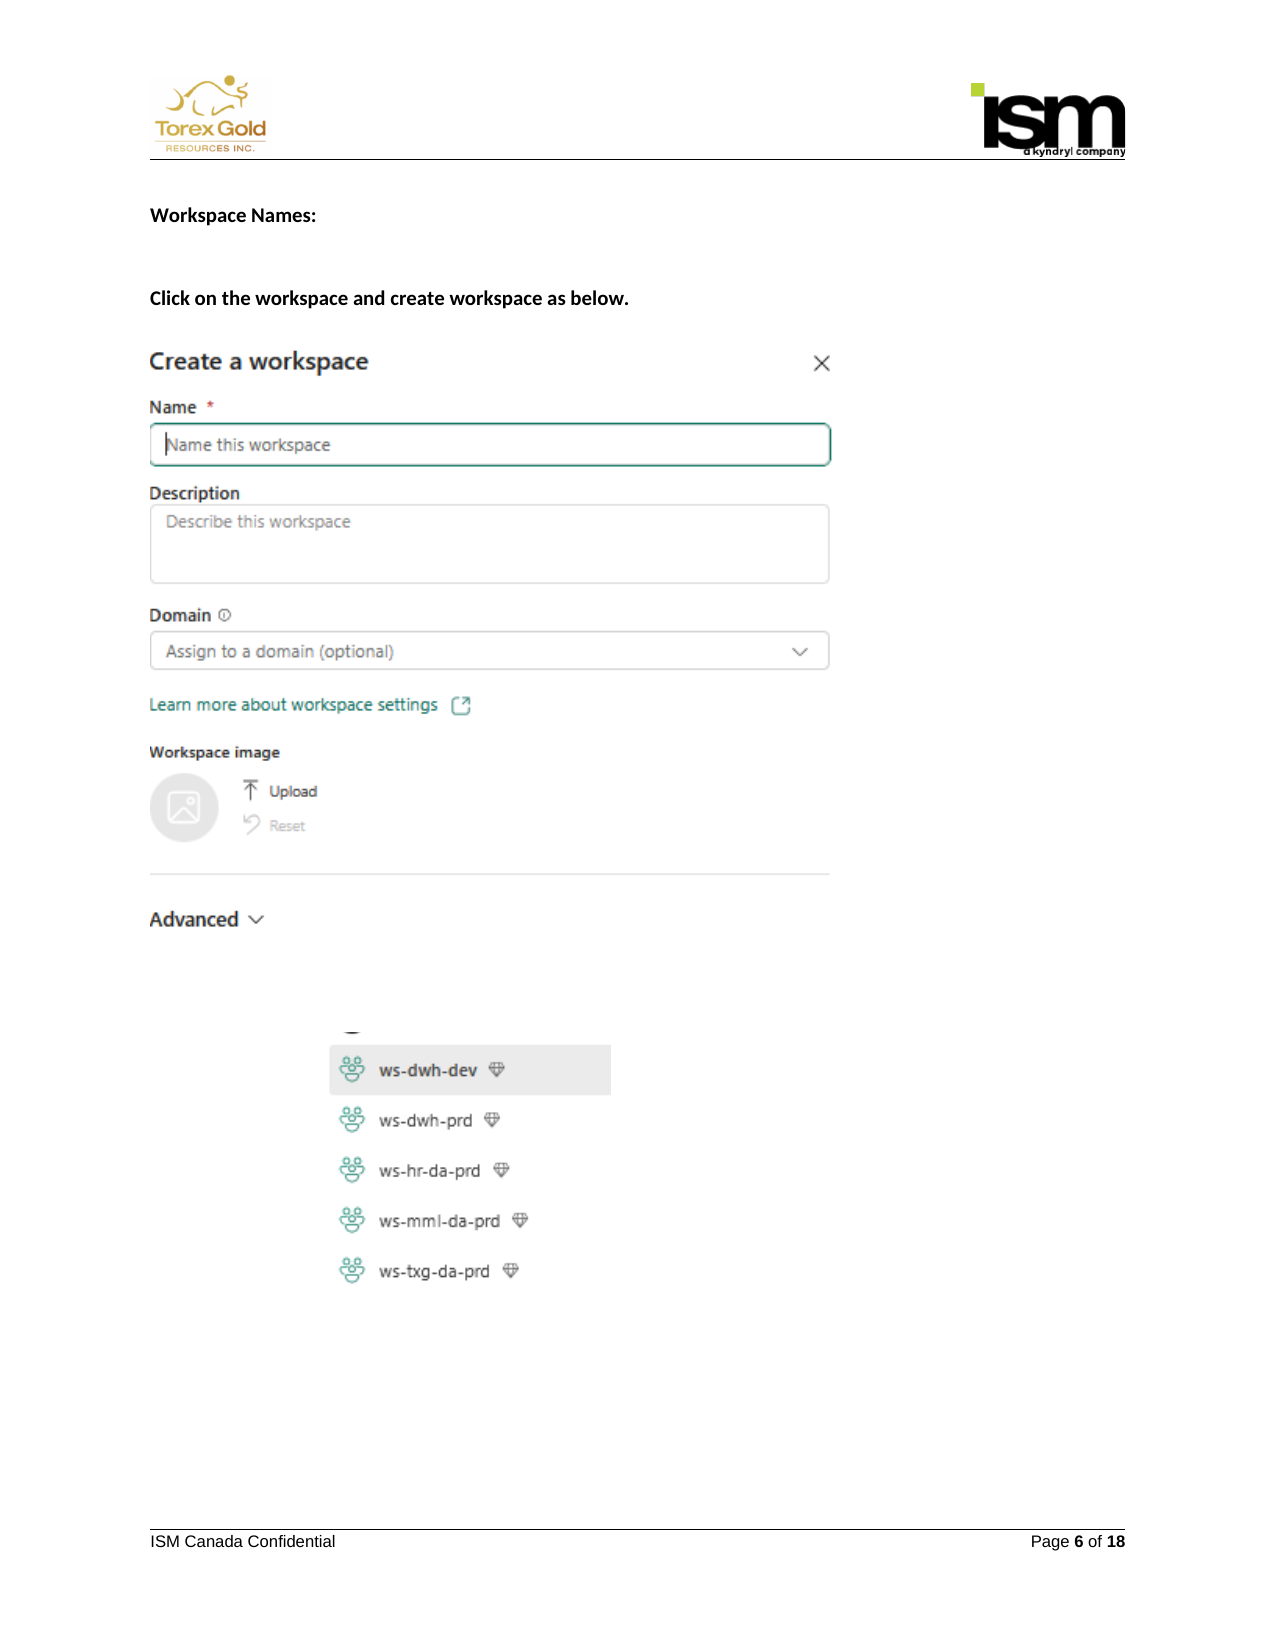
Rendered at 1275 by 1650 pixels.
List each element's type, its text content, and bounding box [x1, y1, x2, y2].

picture [150, 75, 273, 157]
picture [300, 1032, 611, 1298]
text Workspace Names: [150, 202, 1125, 227]
text Click on the workspace and create workspace as below. [150, 285, 1125, 311]
picture [971, 83, 1125, 157]
picture [150, 326, 855, 1016]
